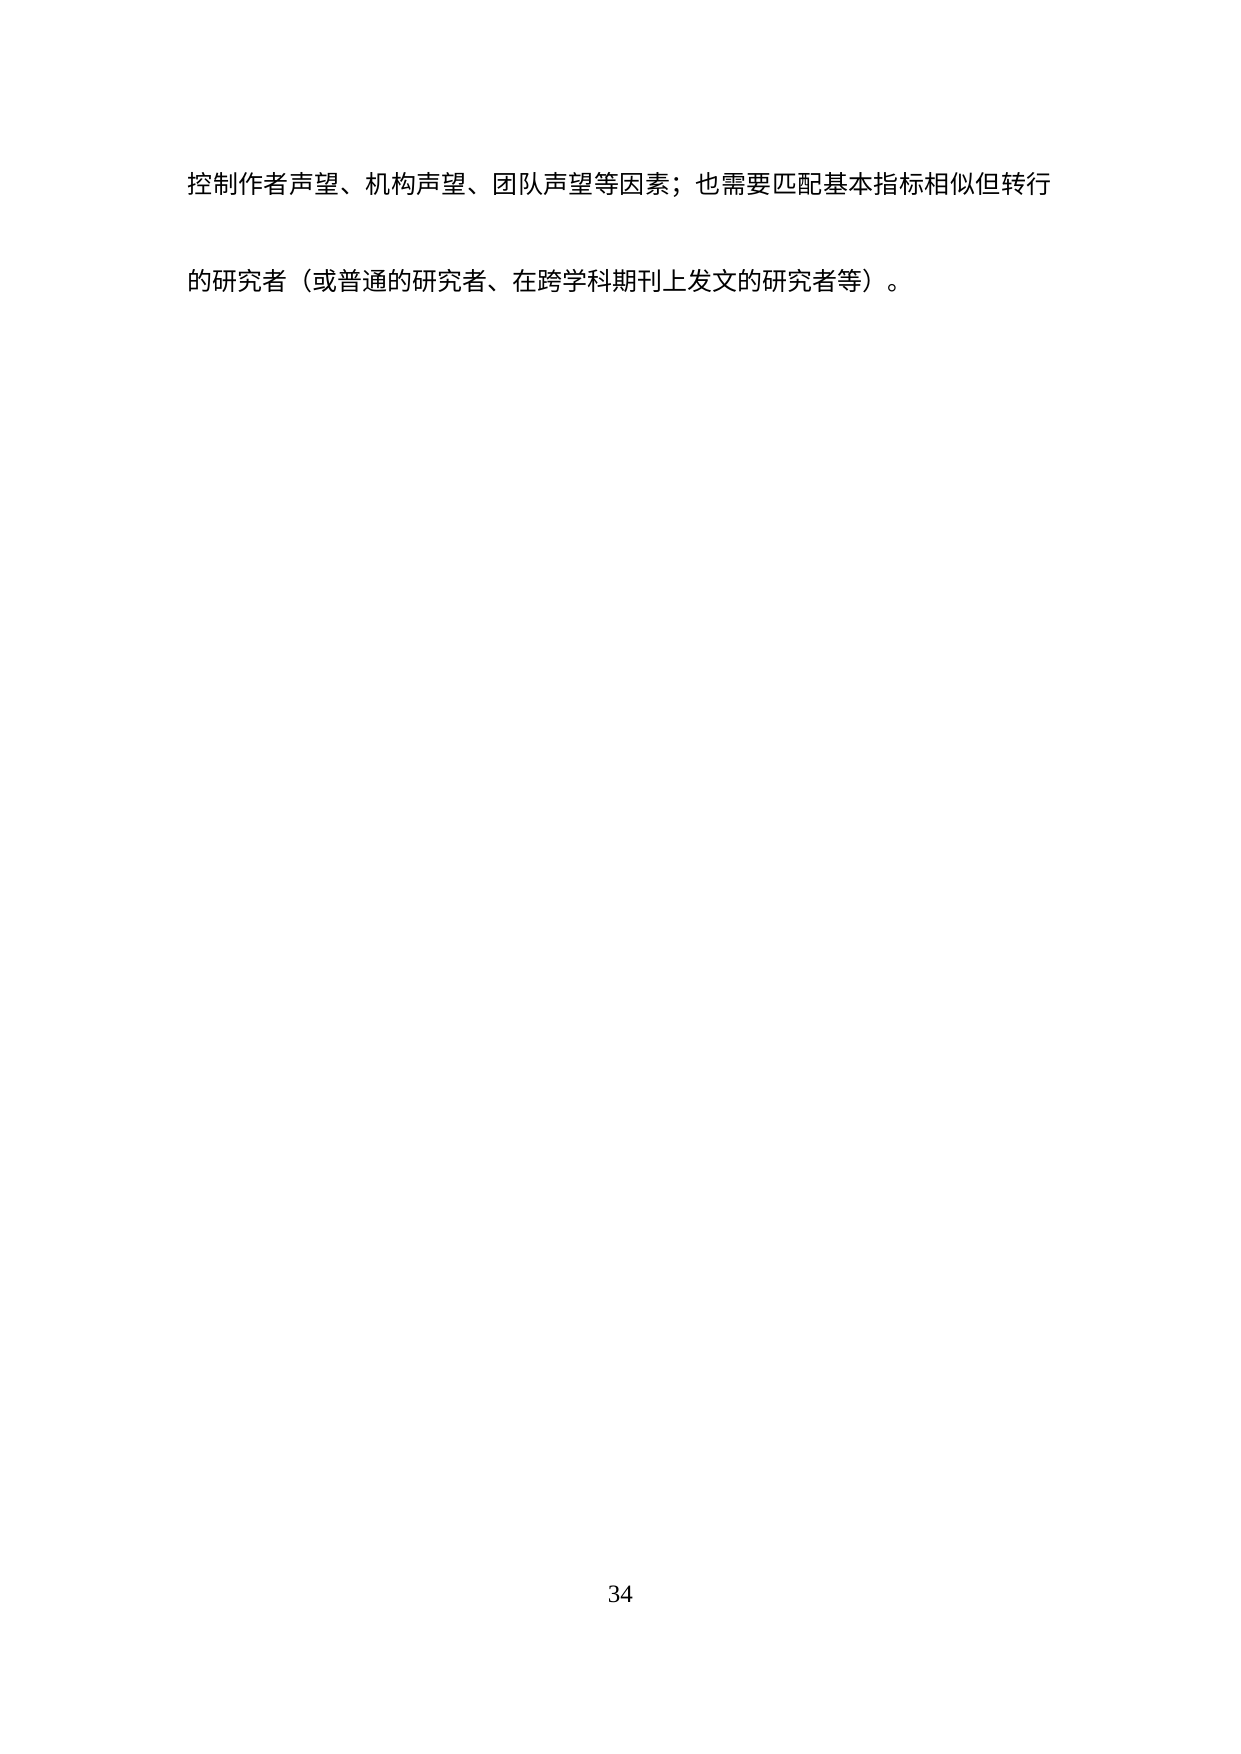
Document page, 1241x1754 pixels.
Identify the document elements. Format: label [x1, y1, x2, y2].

text [187, 150, 1053, 312]
